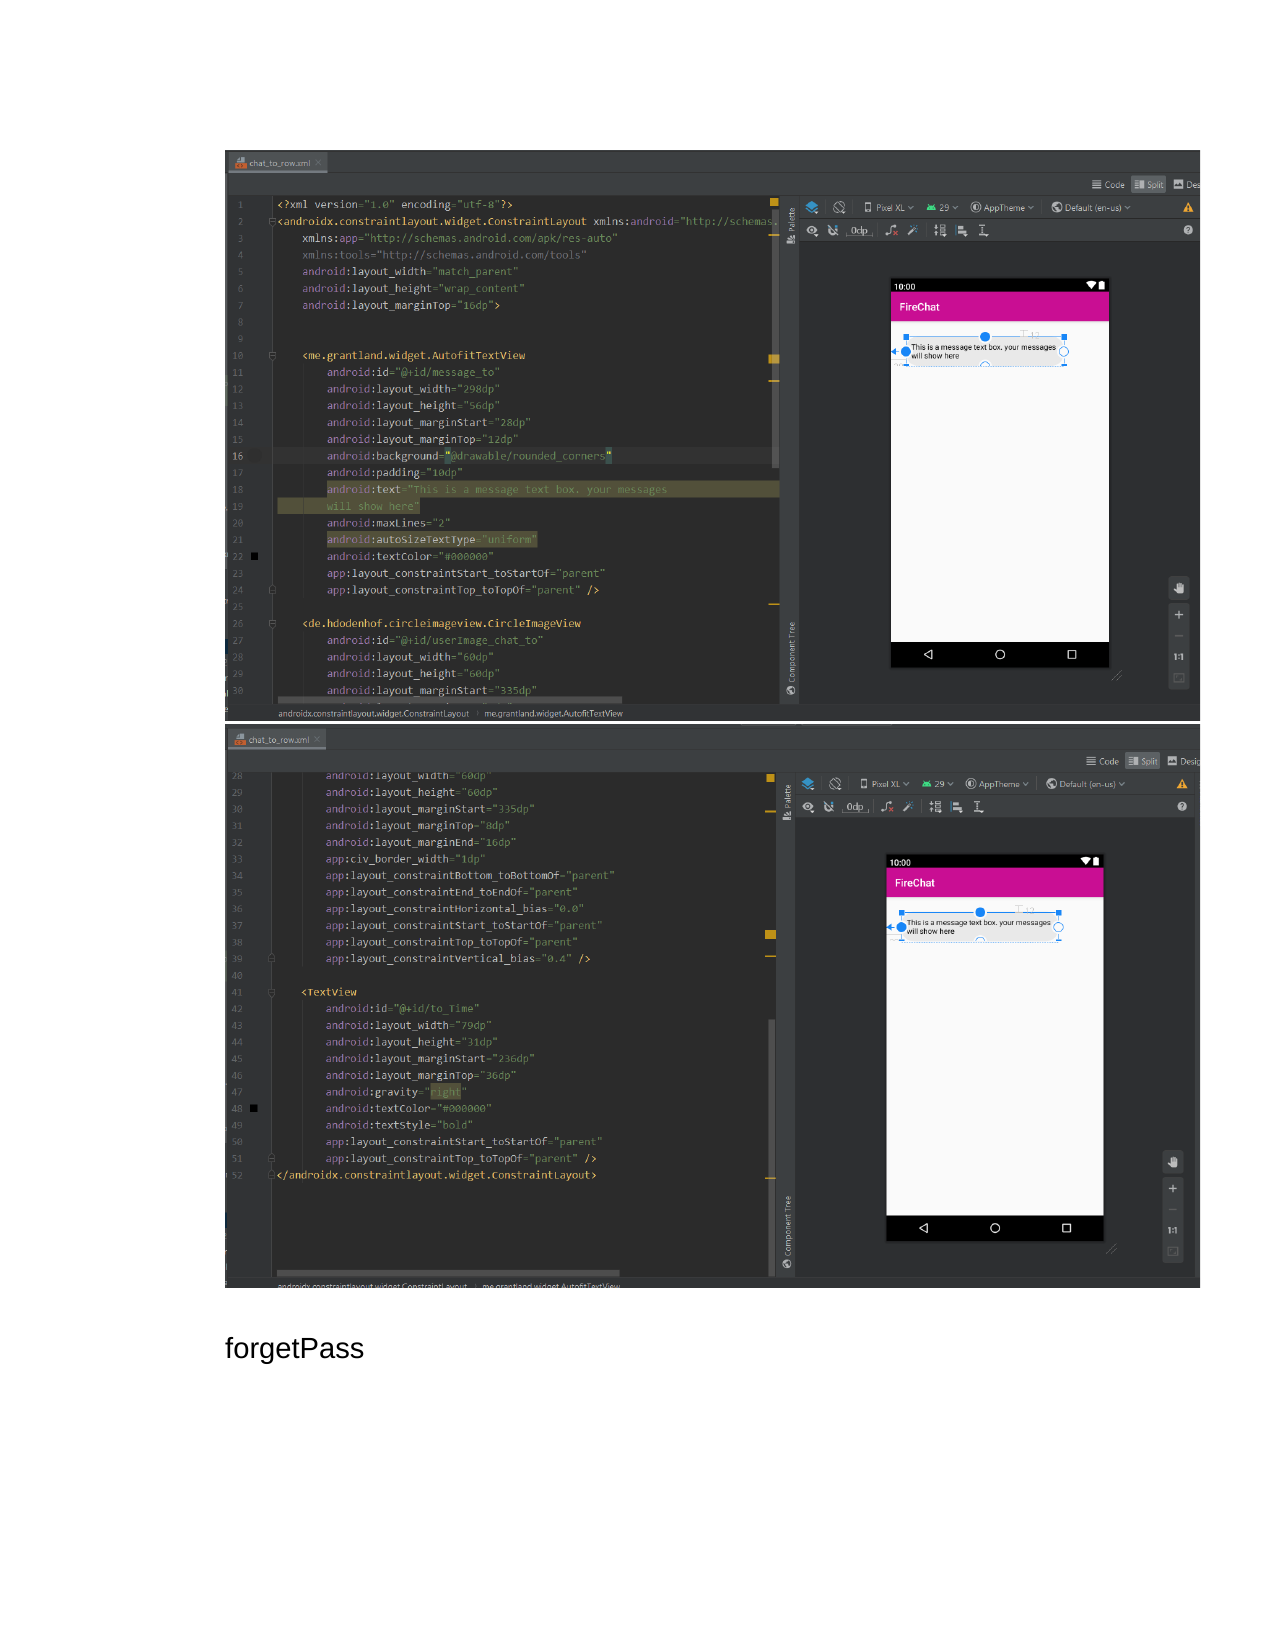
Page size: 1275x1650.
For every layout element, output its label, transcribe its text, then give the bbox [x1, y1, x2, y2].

picture [225, 150, 1200, 721]
picture [225, 724, 1200, 1288]
text login Chat log Latest message New massage Xml images : Latest_massage Login xml Main activity Newmassage profileXml shareFiles Splash screen chatFromRow forgetPass latestMsgRow userRowNewMsg [225, 1288, 1125, 1364]
